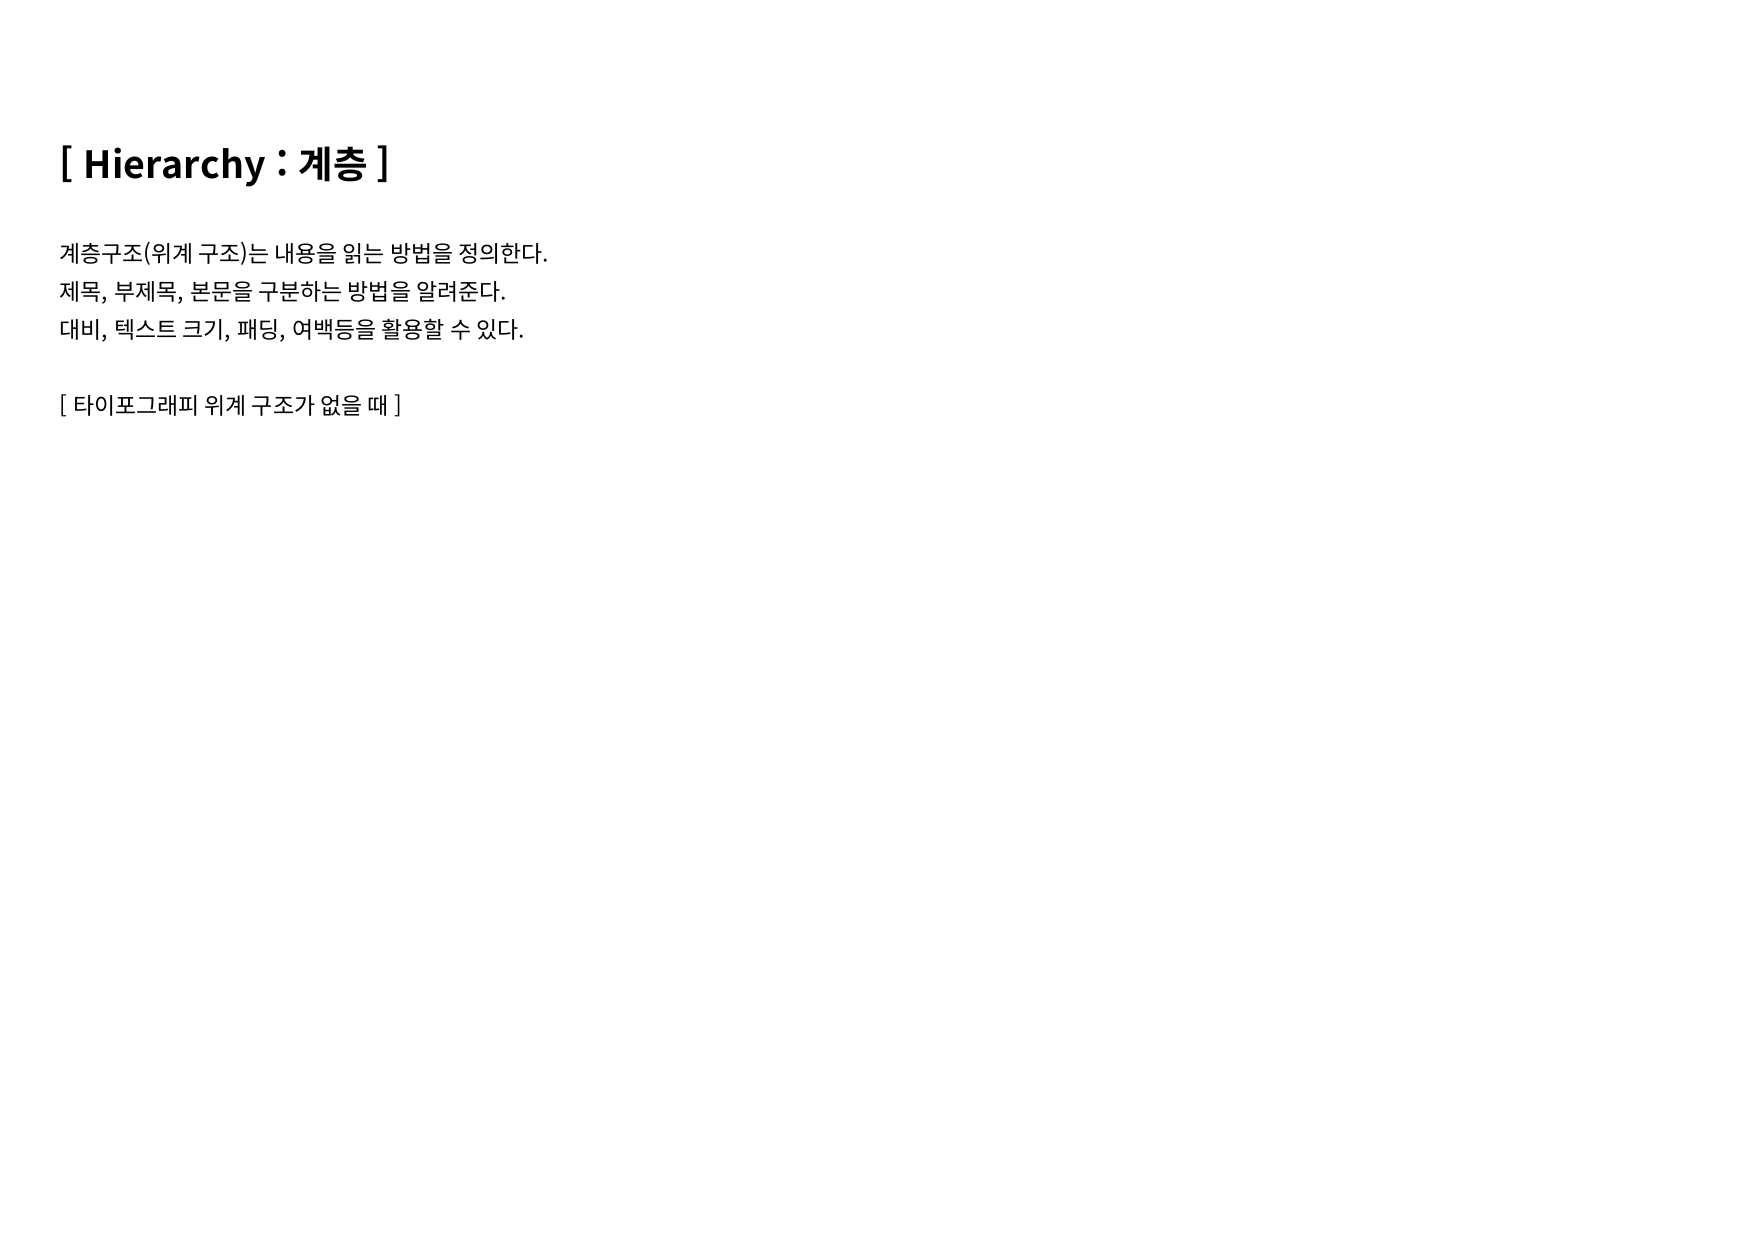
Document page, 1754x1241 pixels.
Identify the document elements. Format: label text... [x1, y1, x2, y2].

text 계층구조(위계 구조)는 내용을 읽는 방법을 정의한다. [59, 236, 1695, 269]
text 제목, 부제목, 본문을 구분하는 방법을 알려준다. [59, 274, 1695, 307]
title [ Hierarchy : 계층 ] [59, 135, 1695, 189]
text 대비, 텍스트 크기, 패딩, 여백등을 활용할 수 있다. [59, 312, 1695, 345]
text [ 타이포그래피 위계 구조가 없을 때 ] [59, 388, 1695, 421]
